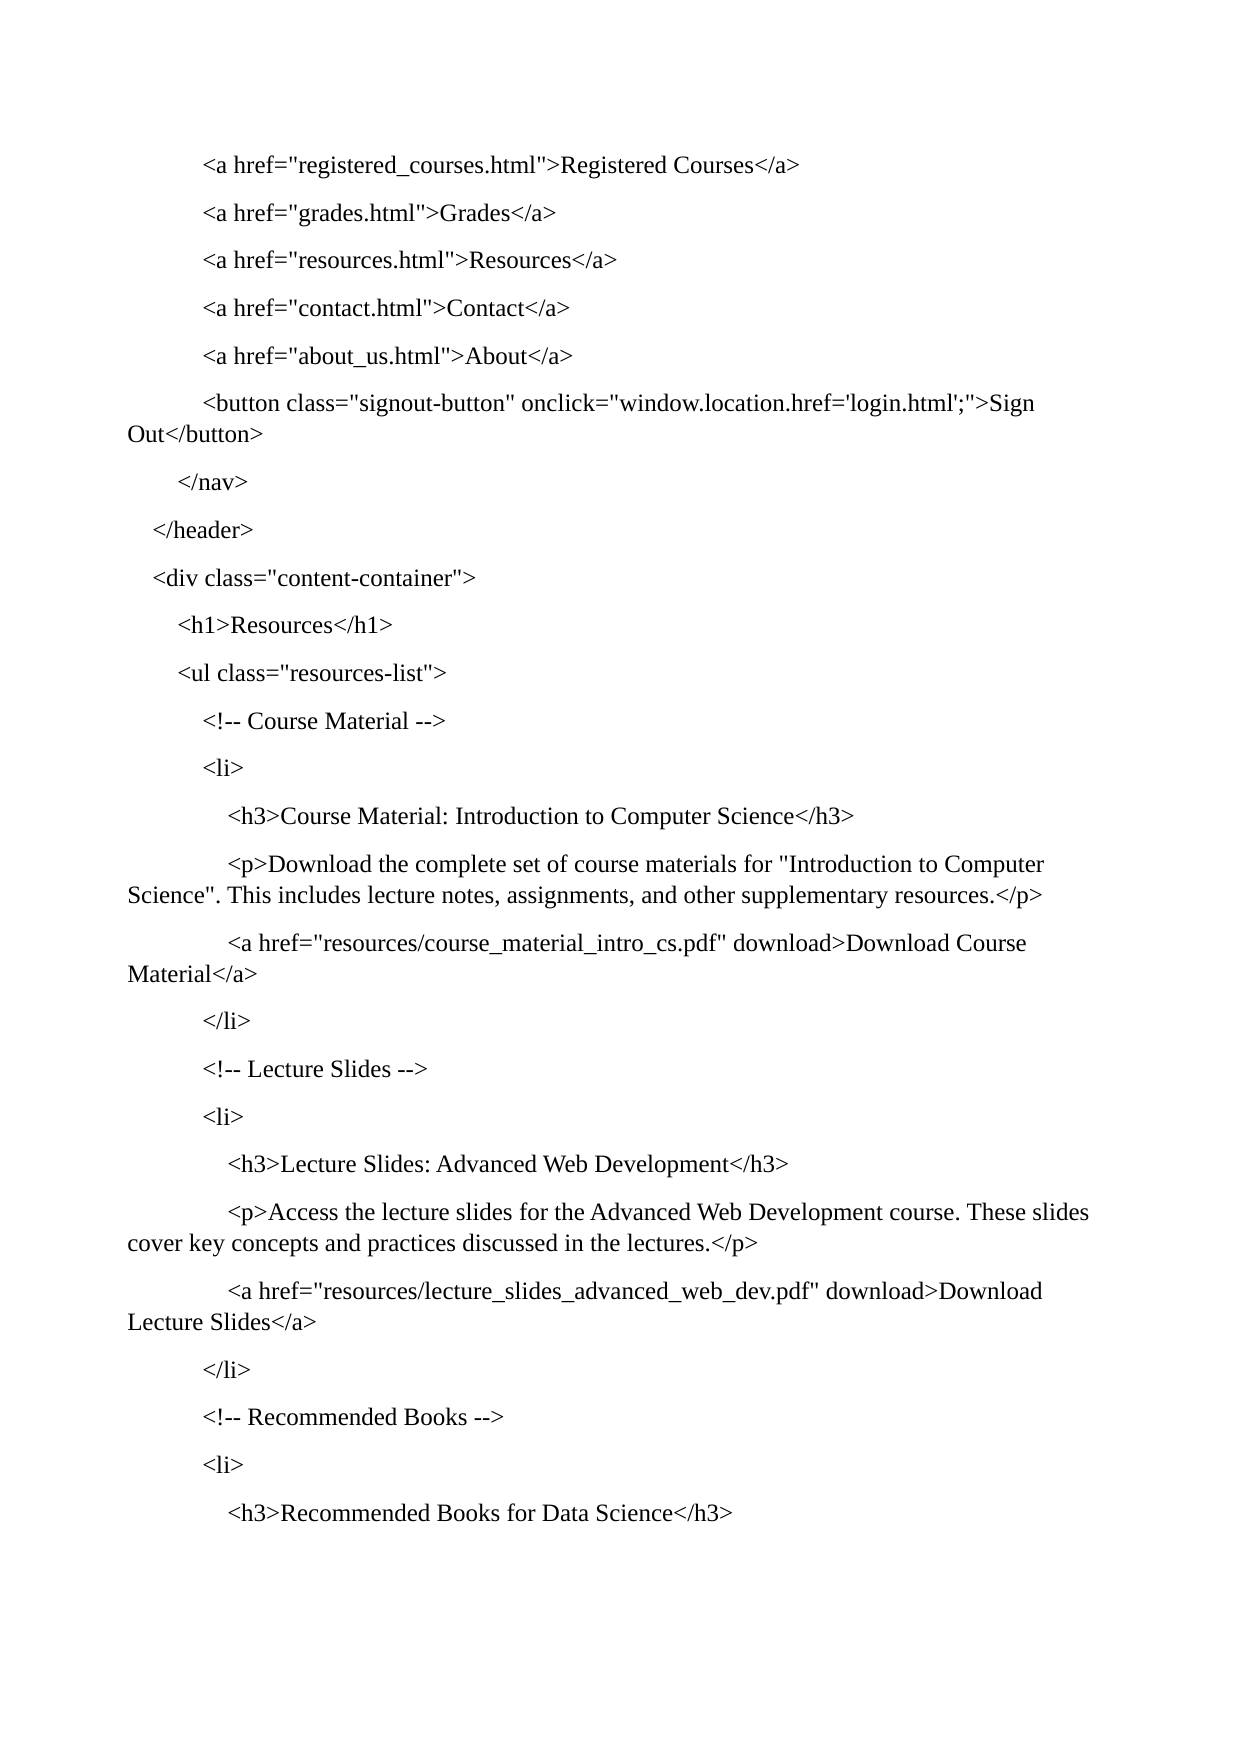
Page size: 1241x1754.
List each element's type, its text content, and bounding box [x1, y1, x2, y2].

text <a href="grades.html">Grades</a> [127, 198, 1090, 226]
text <h3>Lecture Slides: Advanced Web Development</h3> [127, 1149, 1090, 1178]
text <a href="resources/lecture_slides_advanced_web_dev.pdf" download>Download Lecture Slides</a> [127, 1276, 1090, 1336]
text <li> [127, 1450, 1090, 1479]
text <p>Download the complete set of course materials for "Introduction to Computer Science". This includes lecture notes, assignments, and other supplementary resources.</p> [127, 849, 1090, 909]
text </li> [127, 1006, 1090, 1035]
text <a href="resources.html">Resources</a> [127, 245, 1090, 274]
text </li> [127, 1355, 1090, 1383]
text </header> [127, 515, 1090, 544]
text <li> [127, 1102, 1090, 1131]
text <li> [127, 753, 1090, 782]
text <h3>Course Material: Introduction to Computer Science</h3> [127, 801, 1090, 830]
text <!-- Lecture Slides --> [127, 1054, 1090, 1083]
text </nav> [127, 467, 1090, 496]
text <ul class="resources-list"> [127, 658, 1090, 687]
text <a href="resources/course_material_intro_cs.pdf" download>Download Course Material</a> [127, 928, 1090, 987]
text <!-- Recommended Books --> [127, 1402, 1090, 1431]
text <a href="about_us.html">About</a> [127, 341, 1090, 369]
text <h3>Recommended Books for Data Science</h3> [127, 1498, 1090, 1527]
text <div class="content-container"> [127, 563, 1090, 591]
text <a href="registered_courses.html">Registered Courses</a> [127, 150, 1090, 179]
text <a href="contact.html">Contact</a> [127, 293, 1090, 322]
text <p>Access the lecture slides for the Advanced Web Development course. These slides cover key concepts and practices discussed in the lectures.</p> [127, 1197, 1090, 1257]
text <!-- Course Material --> [127, 706, 1090, 734]
text <button class="signout-button" onclick="window.location.href='login.html';">Sign Out</button> [127, 388, 1090, 448]
text <h1>Resources</h1> [127, 610, 1090, 639]
